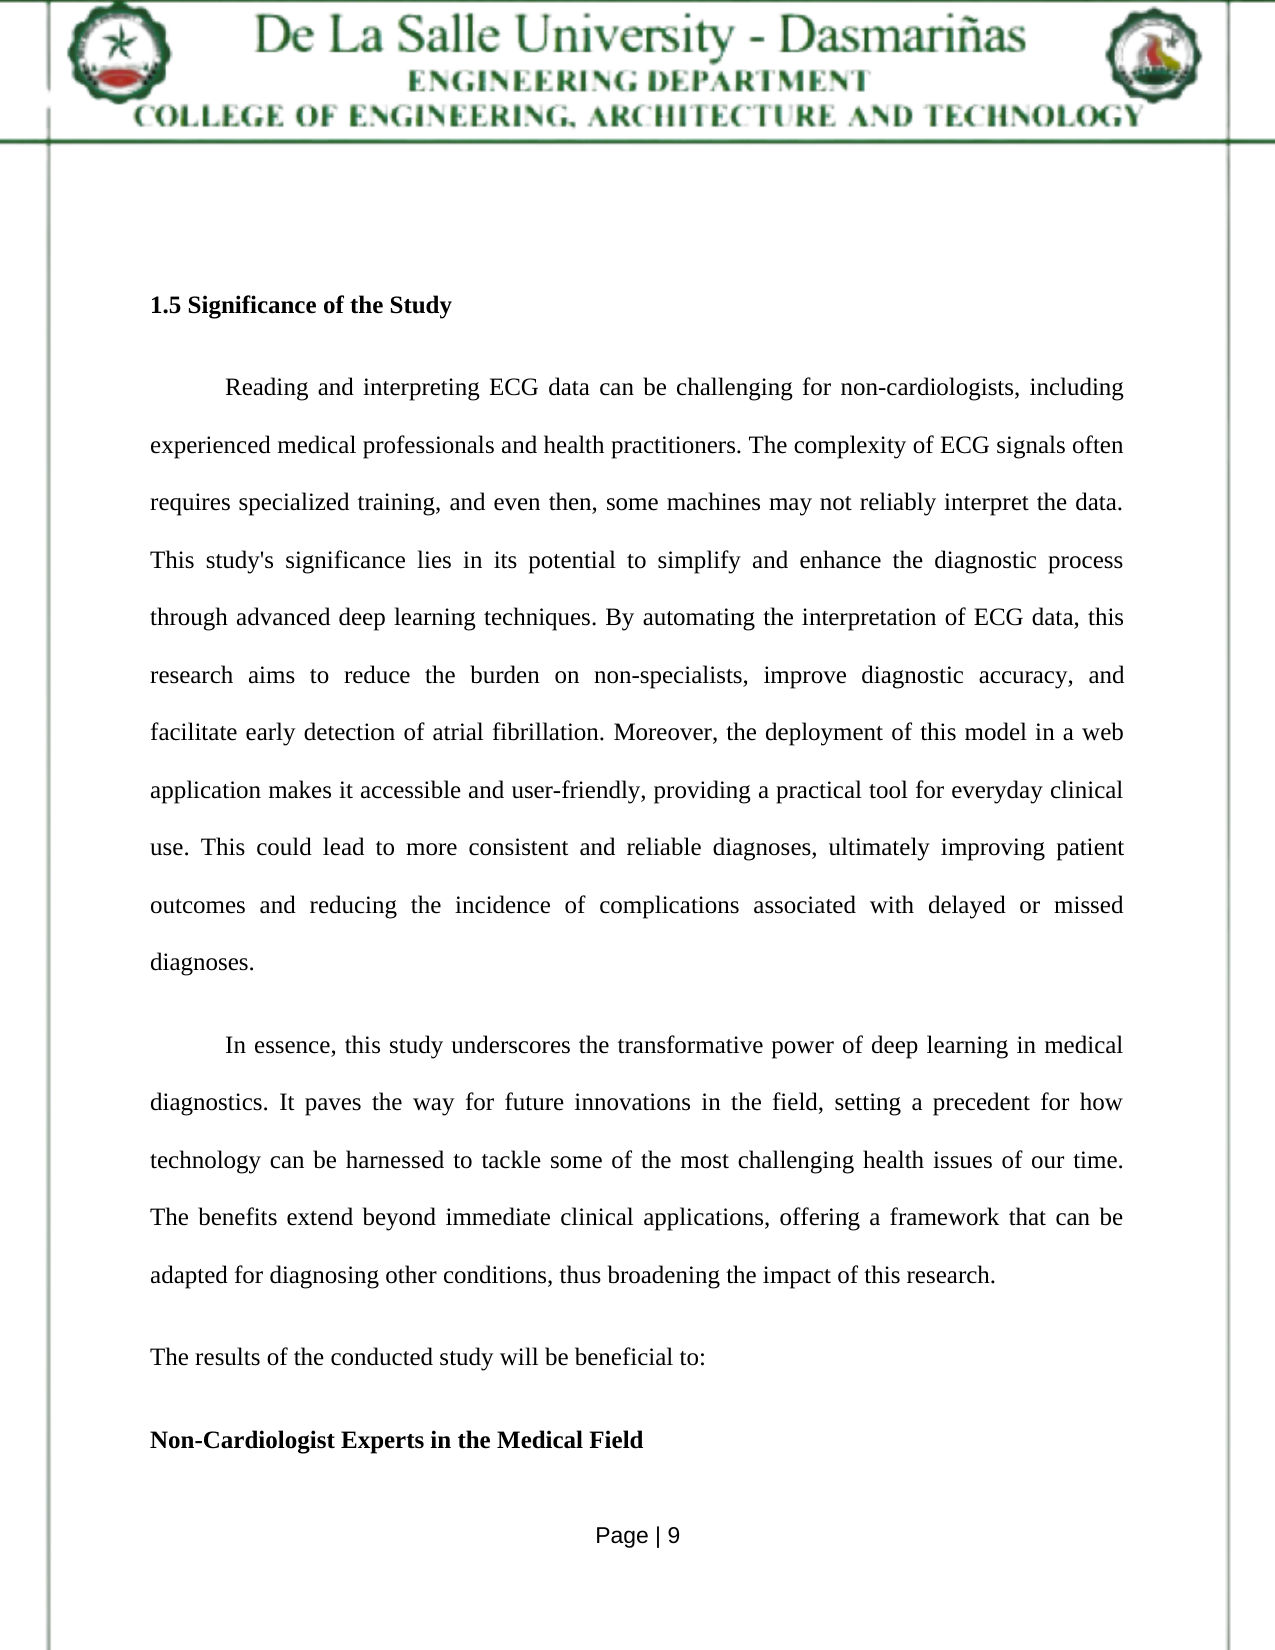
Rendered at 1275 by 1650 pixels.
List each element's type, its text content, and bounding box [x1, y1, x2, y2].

text Non-Cardiologist Experts in the Medical Field [150, 1425, 1125, 1454]
text Reading and interpreting ECG data can be challenging for non-cardiologists, including experienced medical professionals and health practitioners. The complexity of ECG signals often requires specialized training, and even then, some machines may not reliably interpret the data. This study's significance lies in its potential to simplify and enhance the diagnostic process through advanced deep learning techniques. By automating the interpretation of ECG data, this research aims to reduce the burden on non-specialists, improve diagnostic accuracy, and facilitate early detection of atrial fibrillation. Moreover, the deployment of this model in a web application makes it accessible and user-friendly, providing a practical tool for everyday clinical use. This could lead to more consistent and reliable diagnoses, ultimately improving patient outcomes and reducing the incidence of complications associated with delayed or missed diagnoses. [150, 372, 1125, 976]
picture [0, 0, 1275, 1650]
text The results of the conducted study will be beneficial to: [150, 1342, 1125, 1371]
text In essence, this study underscores the transformative power of deep learning in medical diagnostics. It paves the way for future innovations in the field, setting a precedent for how technology can be harnessed to tackle some of the most challenging health issues of our time. The benefits extend beyond immediate clinical applications, offering a framework that can be adapted for diagnosing other conditions, thus broadening the impact of this research. [150, 1030, 1125, 1289]
text 1.5 Significance of the Study [150, 232, 1125, 319]
